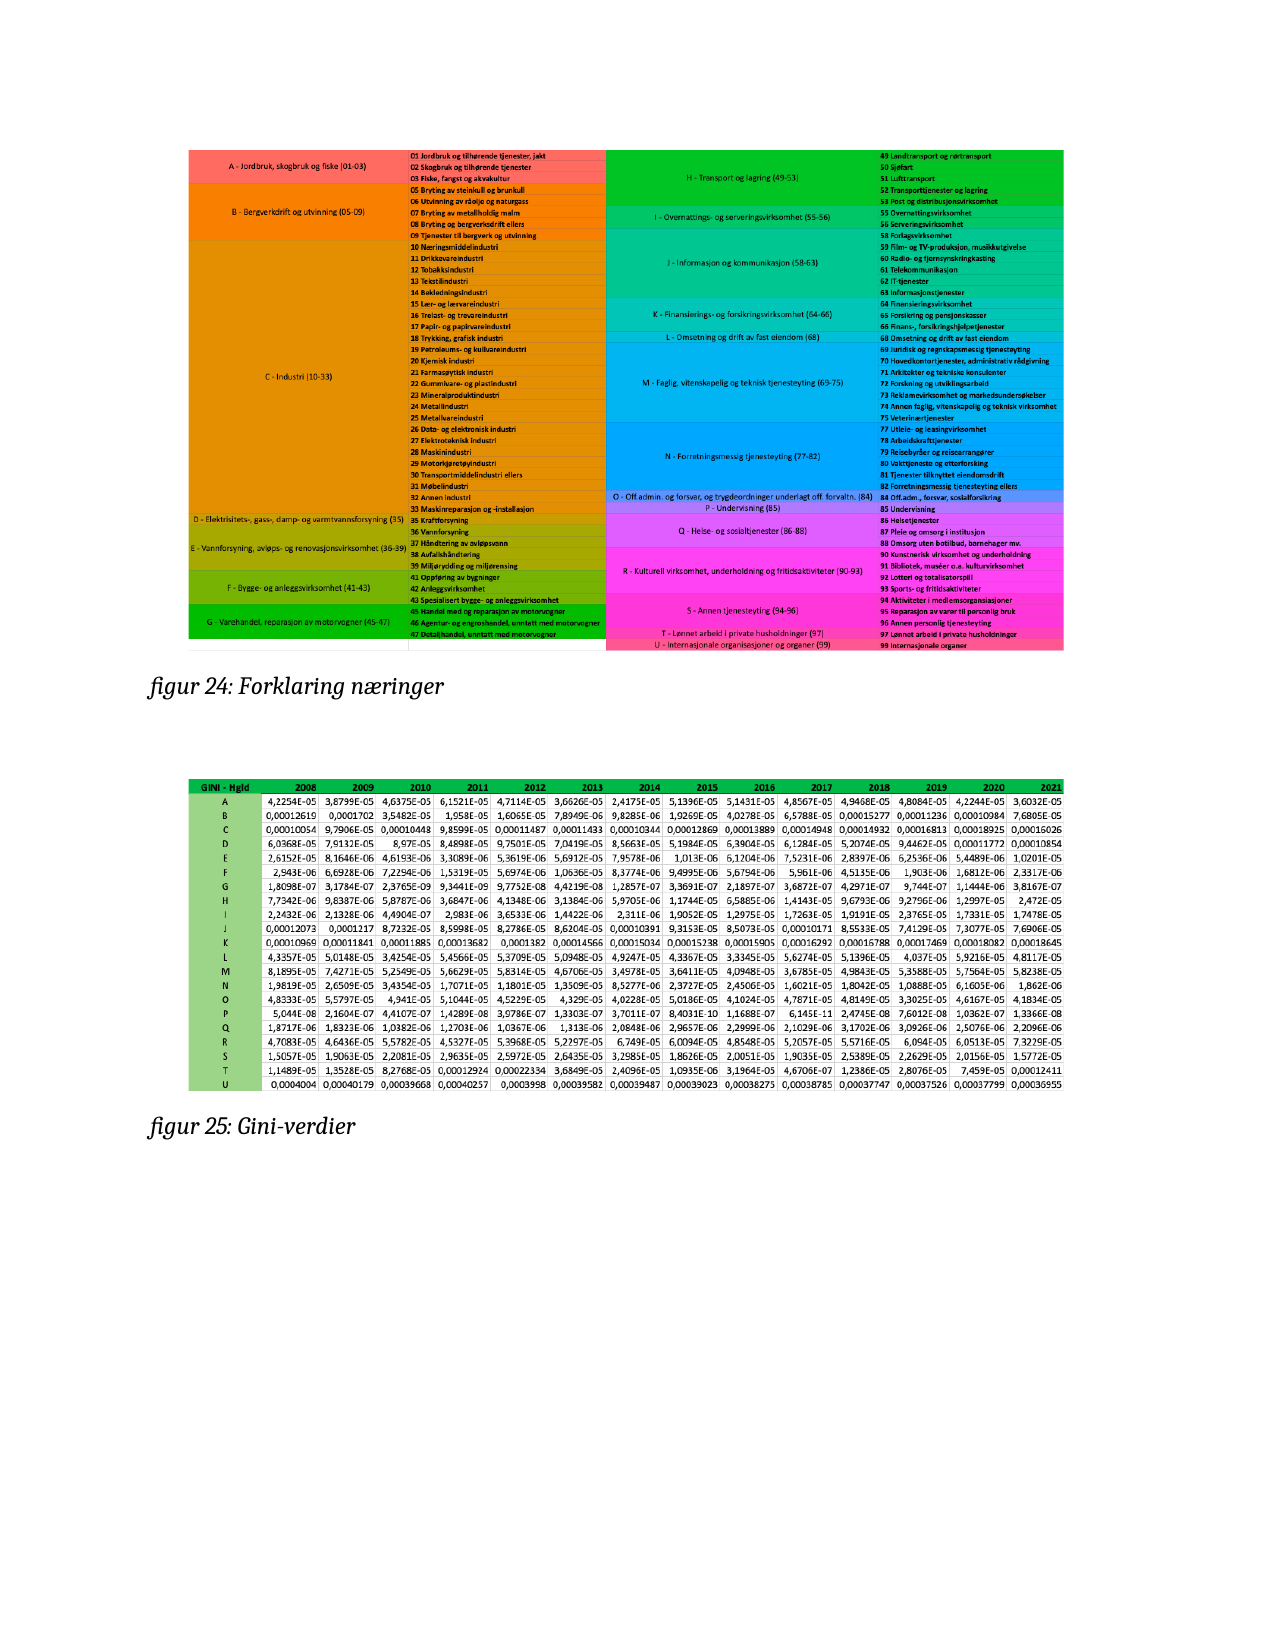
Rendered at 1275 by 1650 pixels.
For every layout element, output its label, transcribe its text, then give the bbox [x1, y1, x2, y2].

picture [925, 472, 933, 477]
picture [188, 150, 1064, 651]
picture [975, 451, 986, 455]
picture [926, 428, 943, 432]
picture [897, 427, 910, 431]
picture [900, 450, 913, 454]
picture [900, 462, 931, 466]
picture [979, 473, 995, 477]
picture [188, 779, 1064, 1091]
table_header figur 25: Gini-verdier [139, 779, 1114, 1153]
table_header figur 24: Forklaring næringer [139, 150, 1114, 713]
